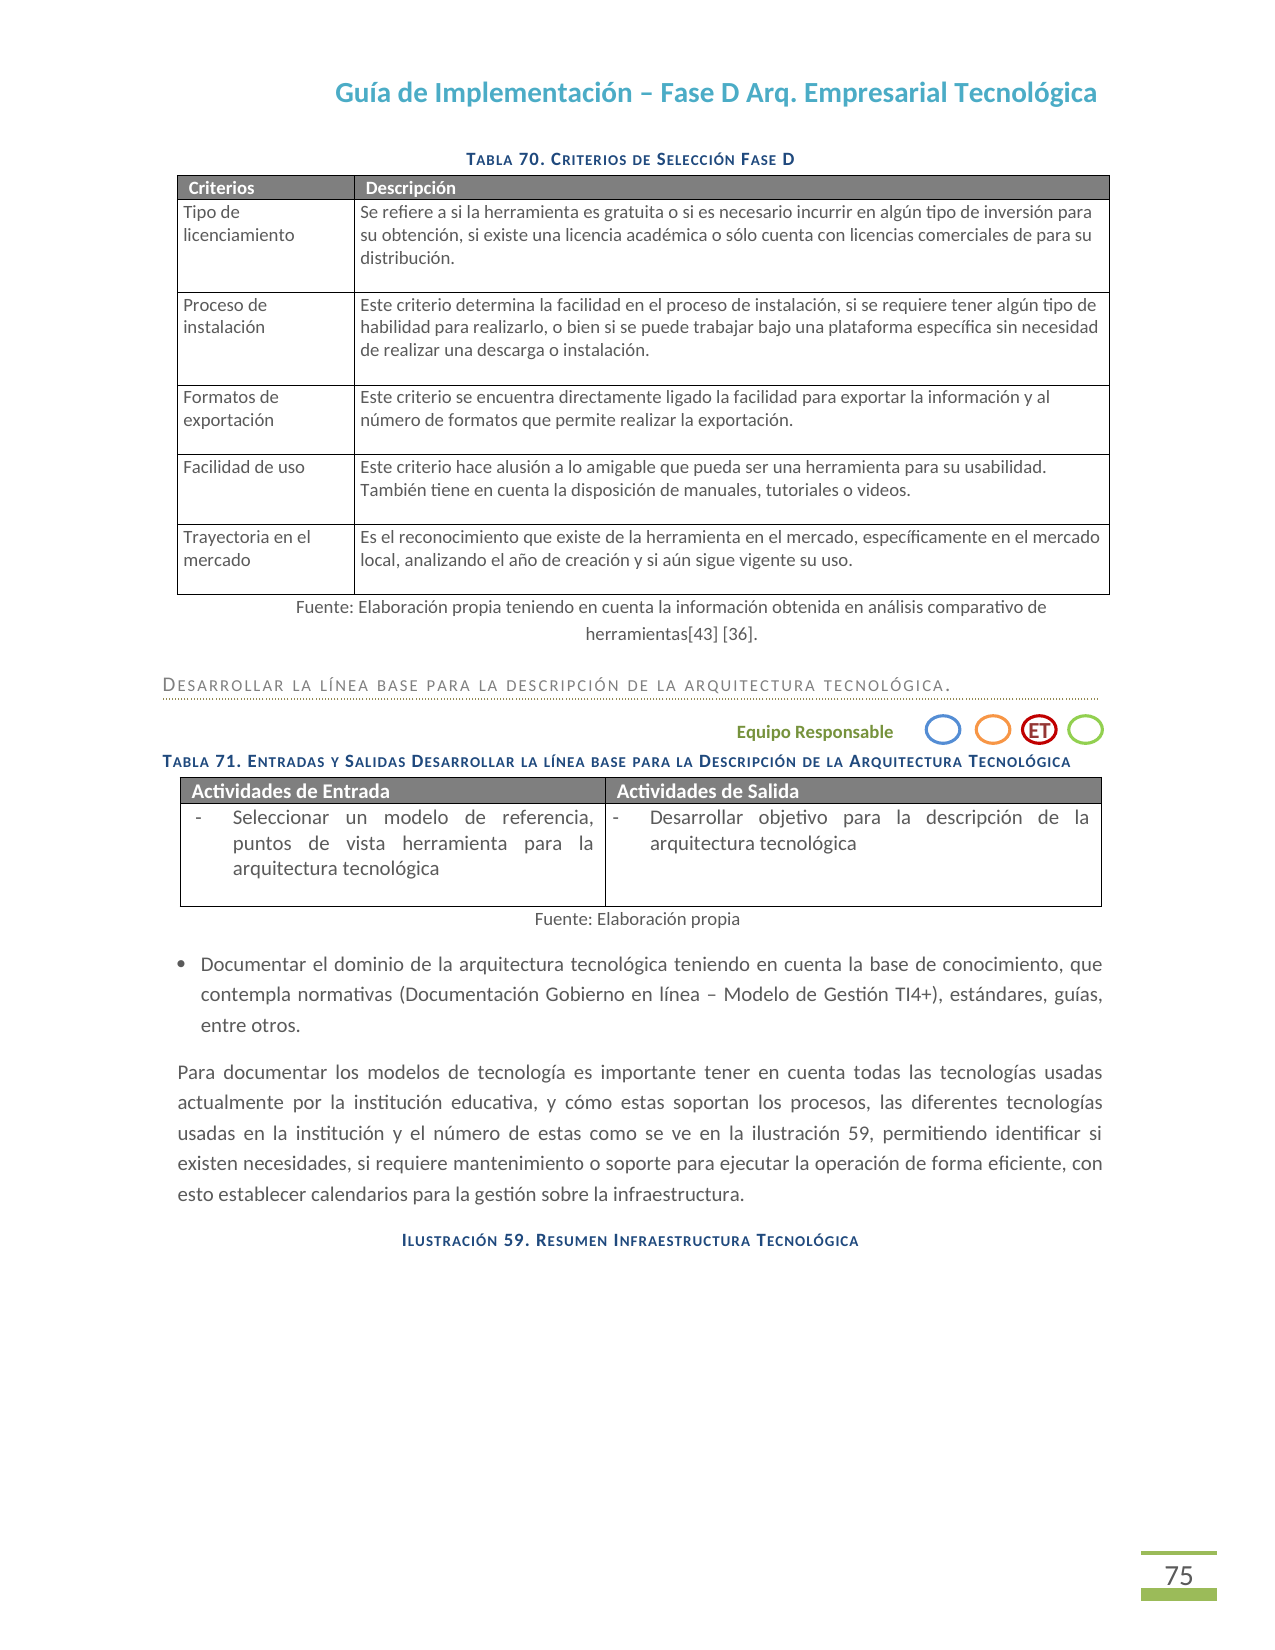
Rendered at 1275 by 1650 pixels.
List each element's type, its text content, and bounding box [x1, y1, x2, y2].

text Fuente: Elaboración propia [177, 907, 1098, 930]
text Equipo Responsable GP PN ET GC [162, 716, 934, 744]
text Tabla 71. Entradas y Salidas Desarrollar la línea base para la Descripción de la Arquitectura Tecnológica [162, 749, 1098, 772]
table_cell Es el reconocimiento que existe de la herramienta en el mercado, específicamente en el mercado local, analizando el año de creación y si aún sigue vigente su uso. [355, 525, 1109, 594]
list Fuente: Elaboración propia teniendo en cuenta la información obtenida en análisis comparativo de herramientas[43] [36]. [245, 595, 1098, 645]
table_cell Trayectoria en el mercado [178, 525, 354, 594]
table_header Actividades de Entrada [181, 778, 605, 803]
table_cell Este criterio determina la facilidad en el proceso de instalación, si se requiere tener algún tipo de habilidad para realizarlo, o bien si se puede trabajar bajo una plataforma específica sin necesidad de realizar una descarga o instalación. [355, 293, 1109, 384]
text Para documentar los modelos de tecnología es importante tener en cuenta todas las tecnologías usadas actualmente por la institución educativa, y cómo estas soportan los procesos, las diferentes tecnologías usadas en la institución y el número de estas como se ve en la ilustración 59, permitiendo identificar si existen necesidades, si requiere mantenimiento o soporte para ejecutar la operación de forma eficiente, con esto establecer calendarios para la gestión sobre la infraestructura. [177, 1059, 1105, 1206]
text Tabla 70. Criterios de Selección Fase D [162, 148, 1098, 171]
table_cell Se refiere a si la herramienta es gratuita o si es necesario incurrir en algún tipo de inversión para su obtención, si existe una licencia académica o sólo cuenta con licencias comerciales de para su distribución. [355, 200, 1109, 292]
list Documentar el dominio de la arquitectura tecnológica teniendo en cuenta la base de conocimiento, que contempla normativas (Documentación Gobierno en línea – Modelo de Gestión TI4+), estándares, guías, entre otros. [177, 951, 1105, 1037]
table_cell Proceso de instalación [178, 293, 354, 384]
table_cell Este criterio hace alusión a lo amigable que pueda ser una herramienta para su usabilidad. También tiene en cuenta la disposición de manuales, tutoriales o videos. [355, 455, 1109, 524]
table_header Actividades de Salida [606, 778, 1101, 803]
subtitle Desarrollar la línea base para la descripción de la arquitectura tecnológica. [162, 671, 1098, 700]
table_cell Tipo de licenciamiento [178, 200, 354, 292]
table_header Descripción [355, 176, 1109, 199]
table_cell Este criterio se encuentra directamente ligado la facilidad para exportar la información y al número de formatos que permite realizar la exportación. [355, 386, 1109, 454]
table_cell Facilidad de uso [178, 455, 354, 524]
table_header Criterios [178, 176, 354, 199]
text Ilustración 59. Resumen Infraestructura Tecnológica [162, 1228, 1098, 1251]
table_cell Desarrollar objetivo para la descripción de la arquitectura tecnológica [606, 804, 1101, 906]
table_cell Seleccionar un modelo de referencia, puntos de vista herramienta para la arquitectura tecnológica [181, 804, 605, 906]
table_cell Formatos de exportación [178, 386, 354, 454]
